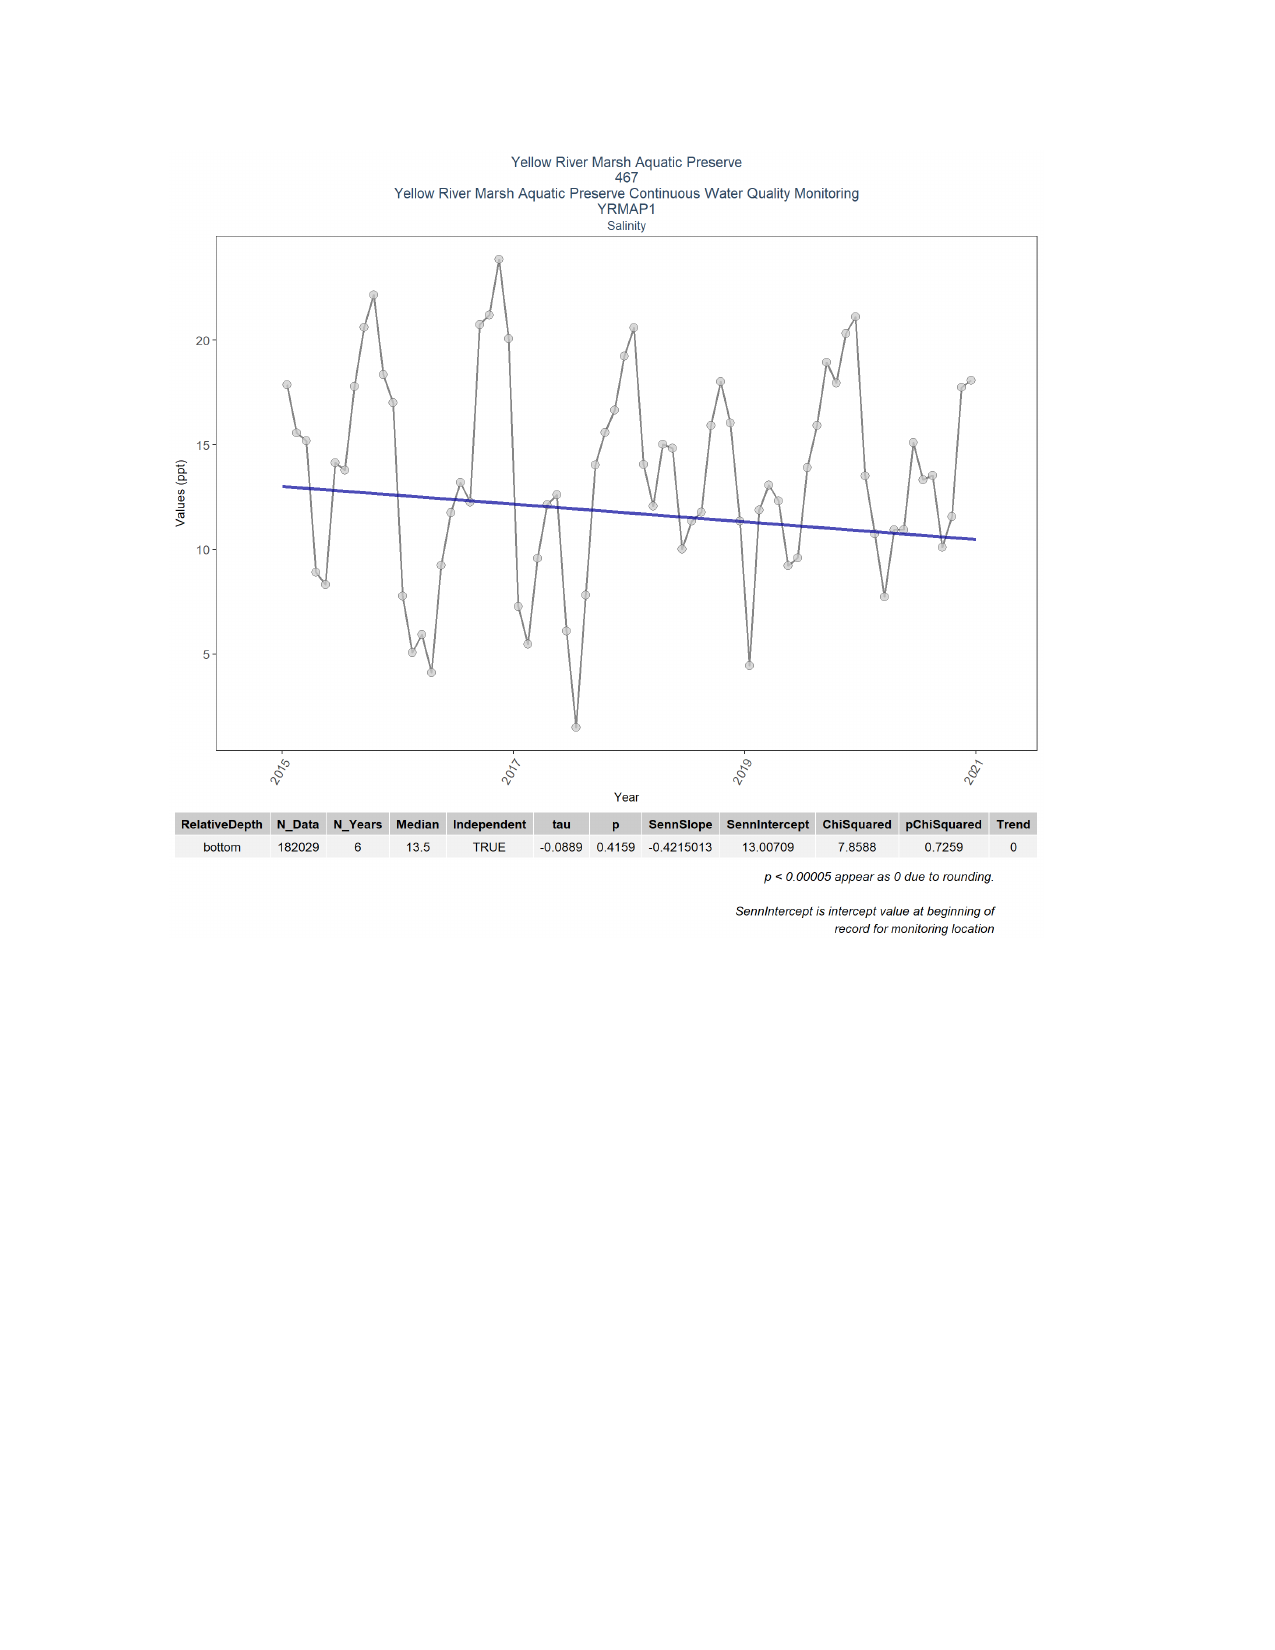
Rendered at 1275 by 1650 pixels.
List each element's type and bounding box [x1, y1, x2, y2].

picture [168, 150, 1044, 938]
